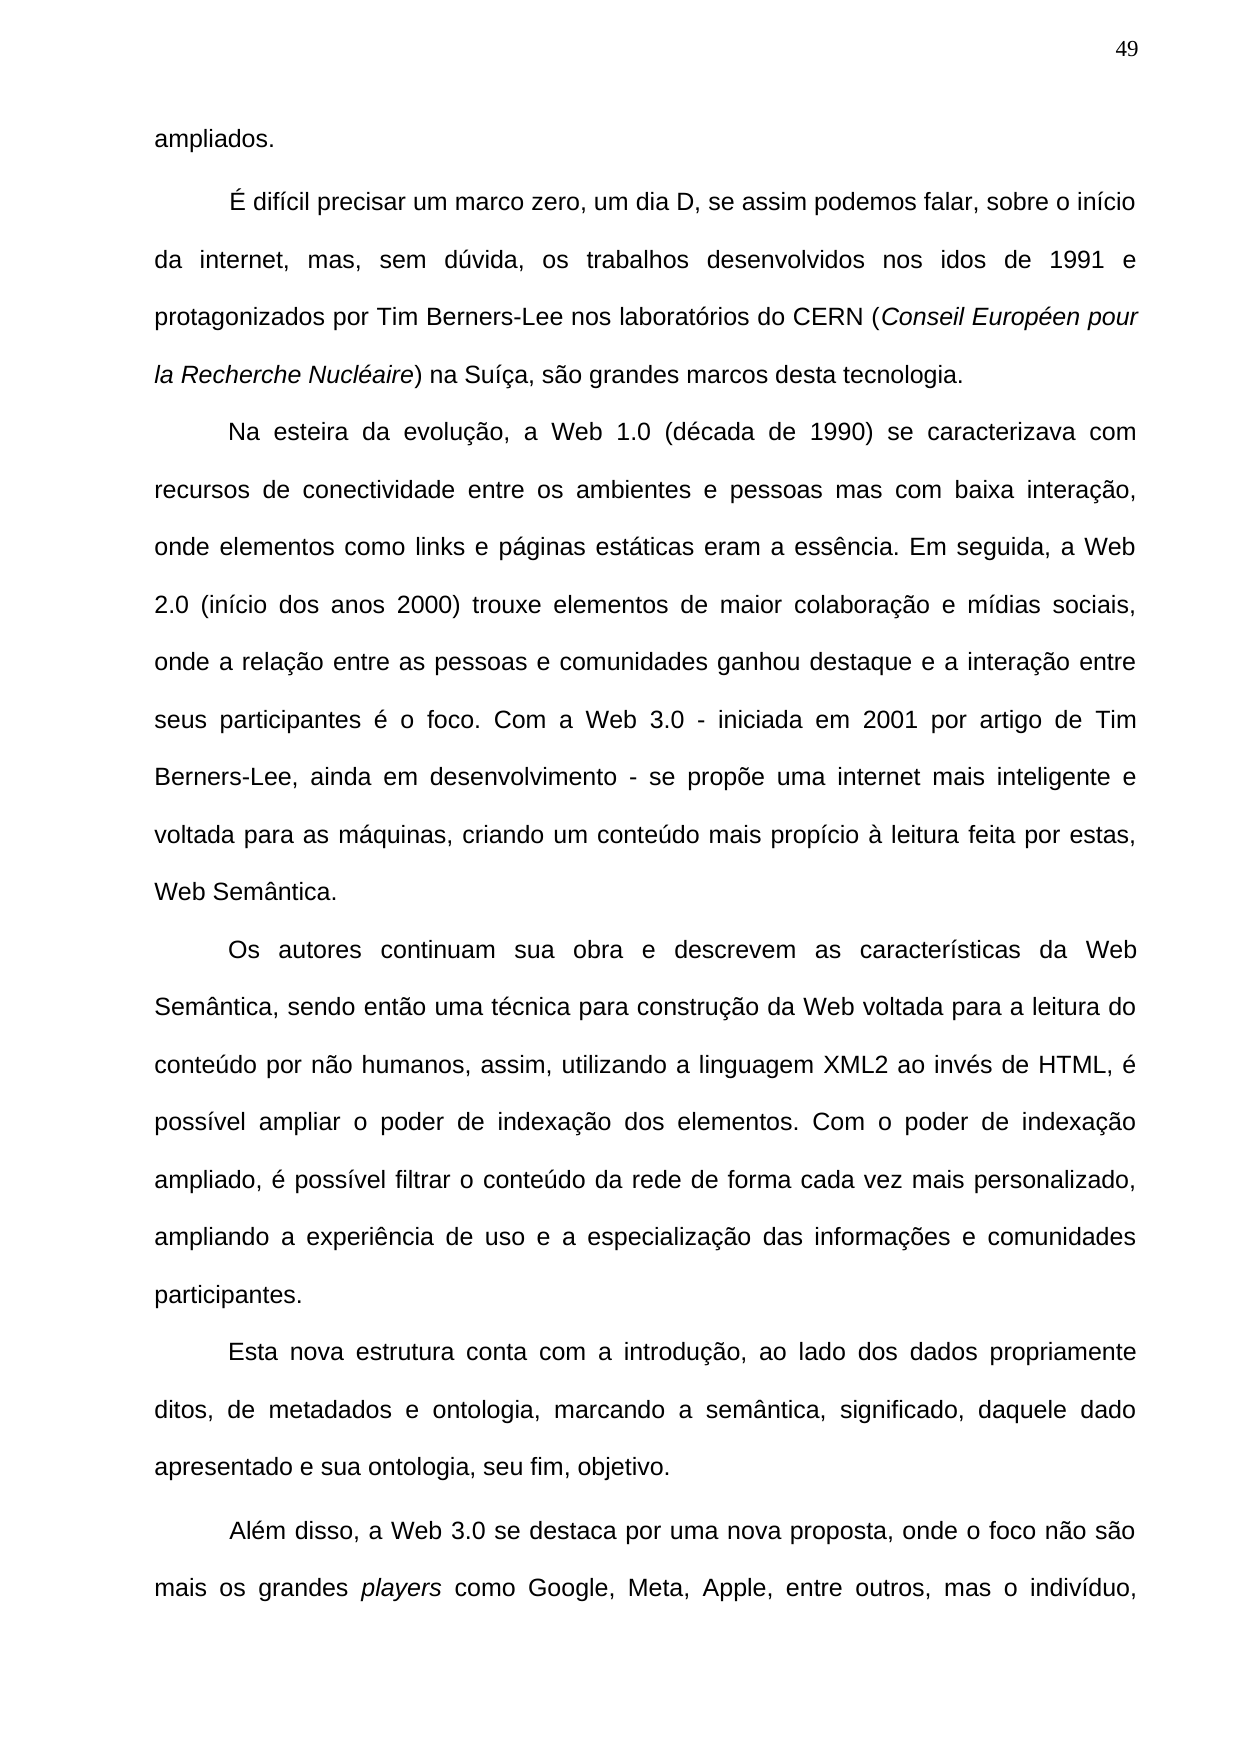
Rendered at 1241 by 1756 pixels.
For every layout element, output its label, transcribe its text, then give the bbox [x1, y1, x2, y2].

text Na esteira da evolução, a Web 1.0 (década de 1990) se caracterizava com recursos de conectividade entre os ambientes e pessoas mas com baixa interação, onde elementos como links e páginas estáticas eram a essência. Em seguida, a Web 2.0 (início dos anos 2000) trouxe elementos de maior colaboração e mídias sociais, onde a relação entre as pessoas e comunidades ganhou destaque e a interação entre seus participantes é o foco. Com a Web 3.0 - iniciada em 2001 por artigo de Tim Berners-Lee, ainda em desenvolvimento - se propõe uma internet mais inteligente e voltada para as máquinas, criando um conteúdo mais propício à leitura feita por estas, Web Semântica. [154, 417, 1138, 906]
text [154, 124, 1138, 153]
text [154, 1516, 1138, 1602]
text É difícil precisar um marco zero, um dia D, se assim podemos falar, sobre o início da internet, mas, sem dúvida, os trabalhos desenvolvidos nos idos de 1991 e protagonizados por Tim Berners-Lee nos laboratórios do CERN (Conseil Européen pour la Recherche Nucléaire) na Suíça, são grandes marcos desta tecnologia. [154, 187, 1138, 388]
text Os autores continuam sua obra e descrevem as características da Web Semântica, sendo então uma técnica para construção da Web voltada para a leitura do conteúdo por não humanos, assim, utilizando a linguagem XML2 ao invés de HTML, é possível ampliar o poder de indexação dos elementos. Com o poder de indexação ampliado, é possível filtrar o conteúdo da rede de forma cada vez mais personalizado, ampliando a experiência de uso e a especialização das informações e comunidades participantes. [154, 935, 1138, 1308]
text Esta nova estrutura conta com a introdução, ao lado dos dados propriamente ditos, de metadados e ontologia, marcando a semântica, significado, daquele dado apresentado e sua ontologia, seu fim, objetivo. [154, 1337, 1138, 1481]
